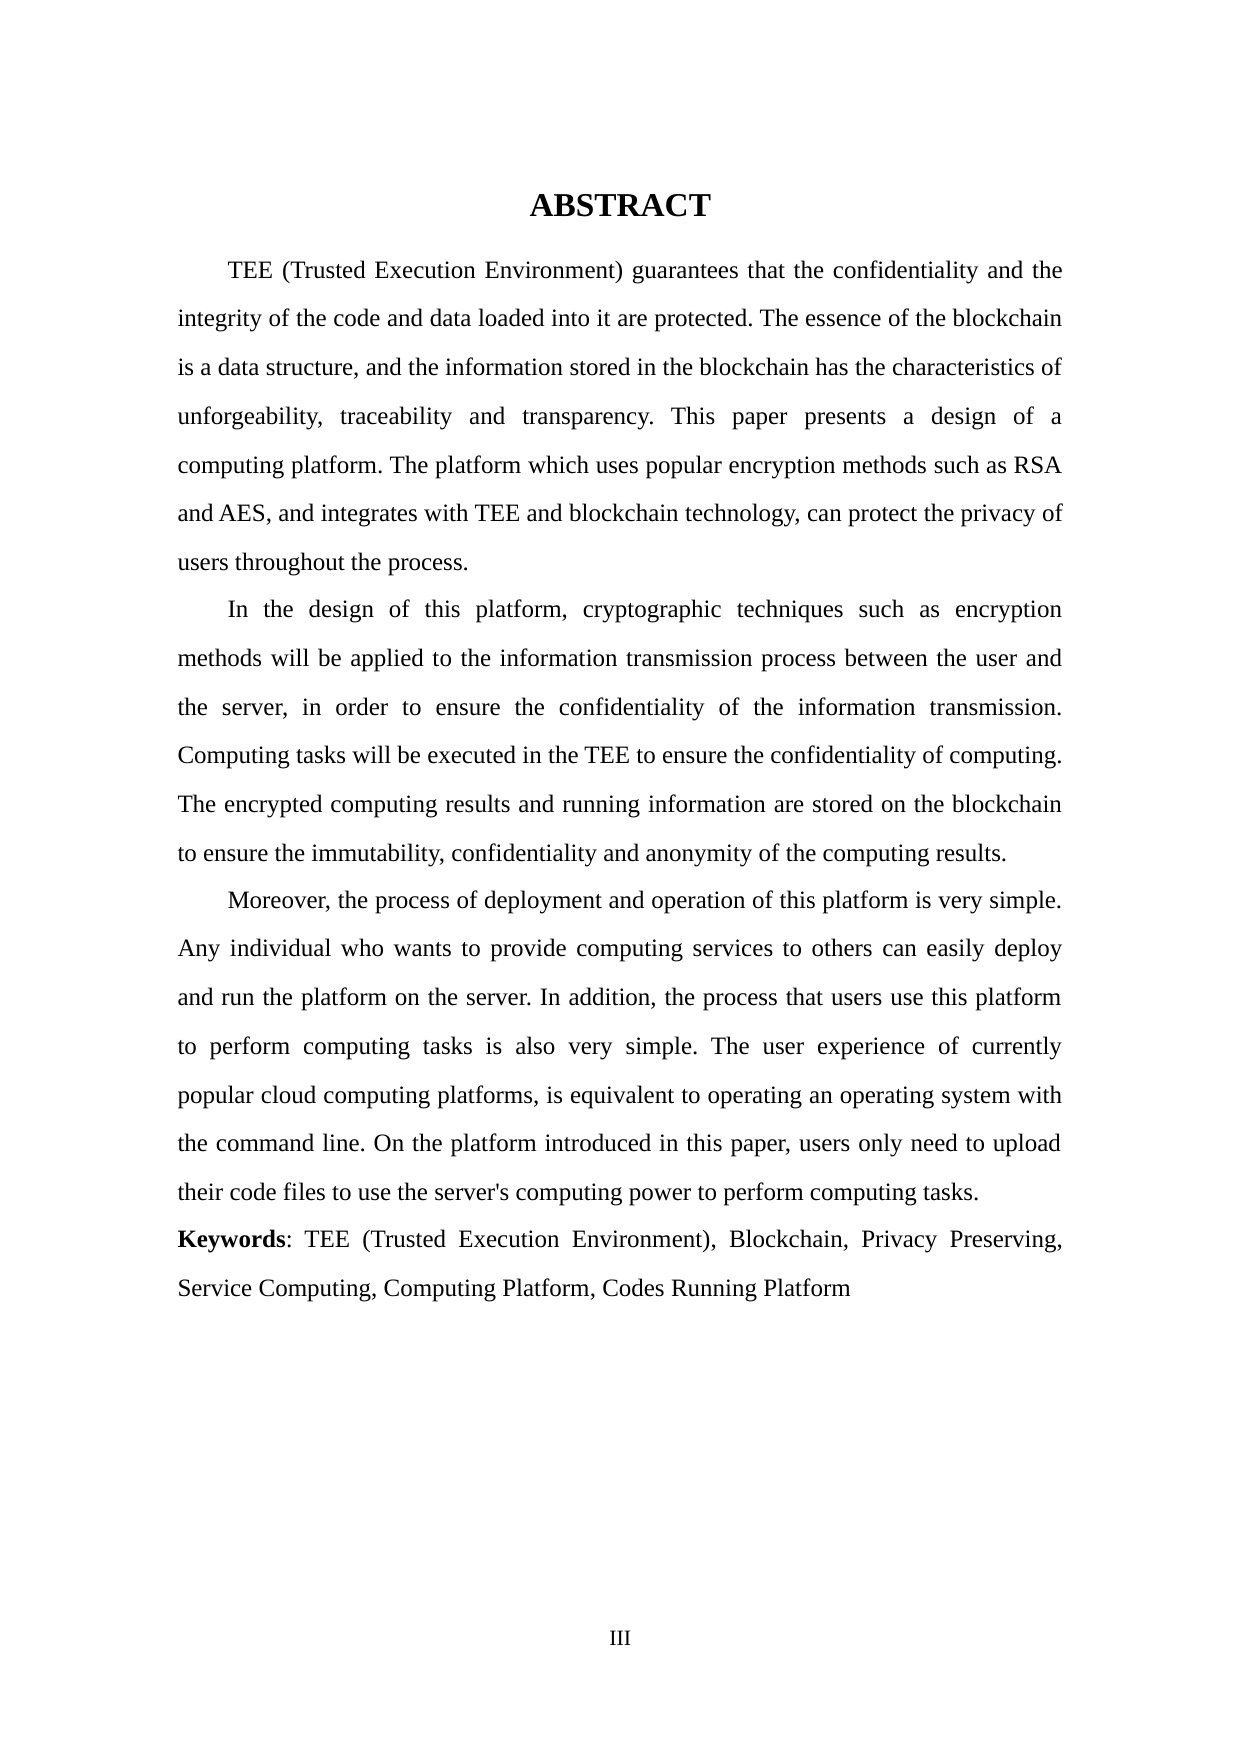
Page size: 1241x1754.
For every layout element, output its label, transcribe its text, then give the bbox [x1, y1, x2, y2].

text TEE (Trusted Execution Environment) guarantees that the confidentiality and the integrity of the code and data loaded into it are protected. The essence of the blockchain is a data structure, and the information stored in the blockchain has the characteristics of unforgeability, traceability and transparency. This paper presents a design of a computing platform. The platform which uses popular encryption methods such as RSA and AES, and integrates with TEE and blockchain technology, can protect the privacy of users throughout the process. [177, 253, 1063, 578]
text Abstract [177, 172, 1063, 237]
text Keywords: TEE (Trusted Execution Environment), Blockchain, Privacy Preserving, Service Computing, Computing Platform, Codes Running Platform [177, 1222, 1063, 1303]
text Moreover, the process of deployment and operation of this platform is very simple. Any individual who wants to provide computing services to others can easily deploy and run the platform on the server. In addition, the process that users use this platform to perform computing tasks is also very simple. The user experience of currently popular cloud computing platforms, is equivalent to operating an operating system with the command line. On the platform introduced in this paper, users only need to upload their code files to use the server's computing power to perform computing tasks. [177, 883, 1063, 1208]
text In the design of this platform, cryptographic techniques such as encryption methods will be applied to the information transmission process between the user and the server, in order to ensure the confidentiality of the information transmission. Computing tasks will be executed in the TEE to ensure the confidentiality of computing. The encrypted computing results and running information are stored on the blockchain to ensure the immutability, confidentiality and anonymity of the computing results. [177, 592, 1063, 868]
